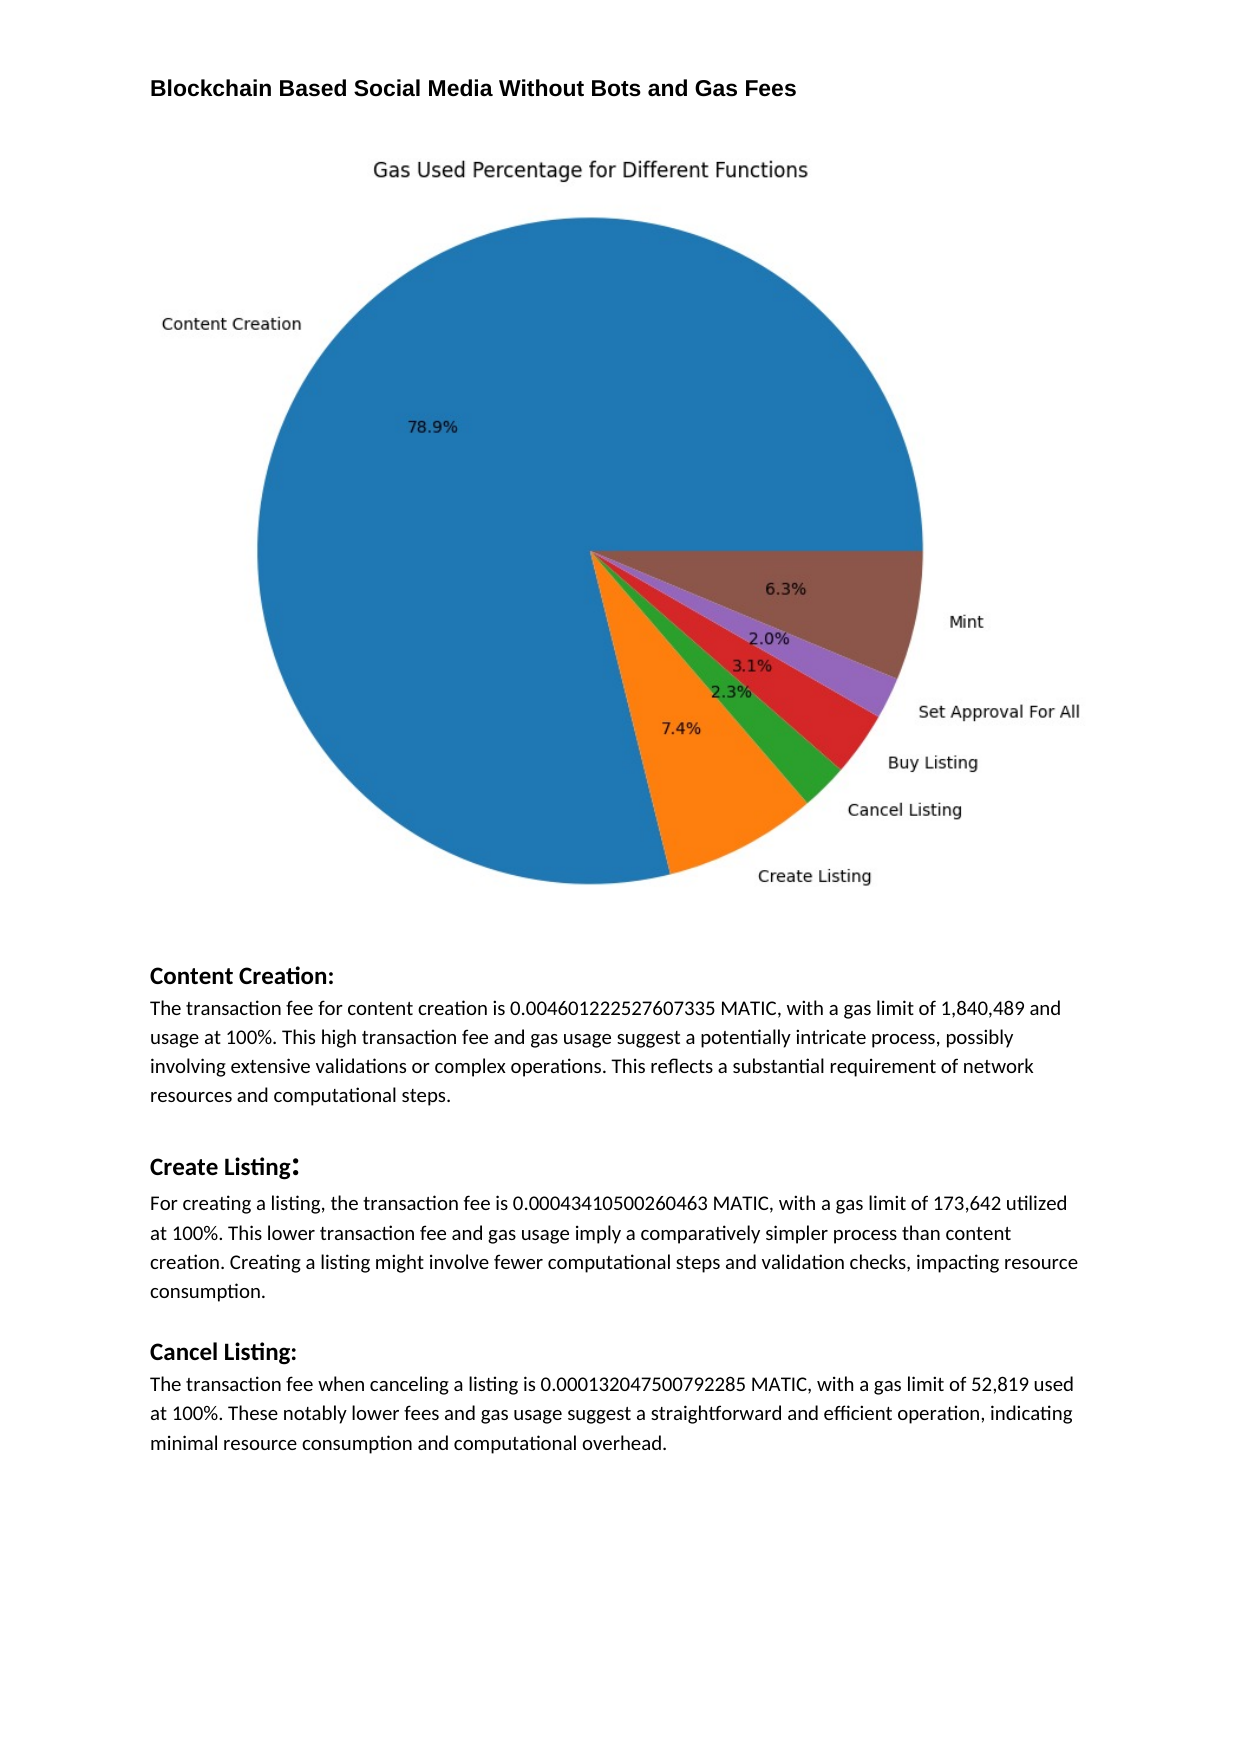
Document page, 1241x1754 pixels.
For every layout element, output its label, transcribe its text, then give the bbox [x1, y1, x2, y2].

text For creating a listing, the transaction fee is 0.00043410500260463 MATIC, with a gas limit of 173,642 utilized at 100%. This lower transaction fee and gas usage imply a comparatively simpler process than content creation. Creating a listing might involve fewer computational steps and validation checks, impacting resource consumption. [150, 1191, 1090, 1303]
text Cancel Listing: [150, 1336, 1090, 1367]
text The transaction fee for content creation is 0.004601222527607335 MATIC, with a gas limit of 1,840,489 and usage at 100%. This high transaction fee and gas usage suggest a potentially intricate process, possibly involving extensive validations or complex operations. This reflects a substantial requirement of network resources and computational steps. [150, 995, 1090, 1108]
text Content Creation: [150, 960, 1090, 991]
picture [150, 150, 1091, 927]
text The transaction fee when canceling a listing is 0.000132047500792285 MATIC, with a gas limit of 52,819 used at 100%. These notably lower fees and gas usage suggest a straightforward and efficient operation, indicating minimal resource consumption and computational overhead. [150, 1371, 1090, 1455]
text Create Listing: [150, 1141, 1090, 1184]
